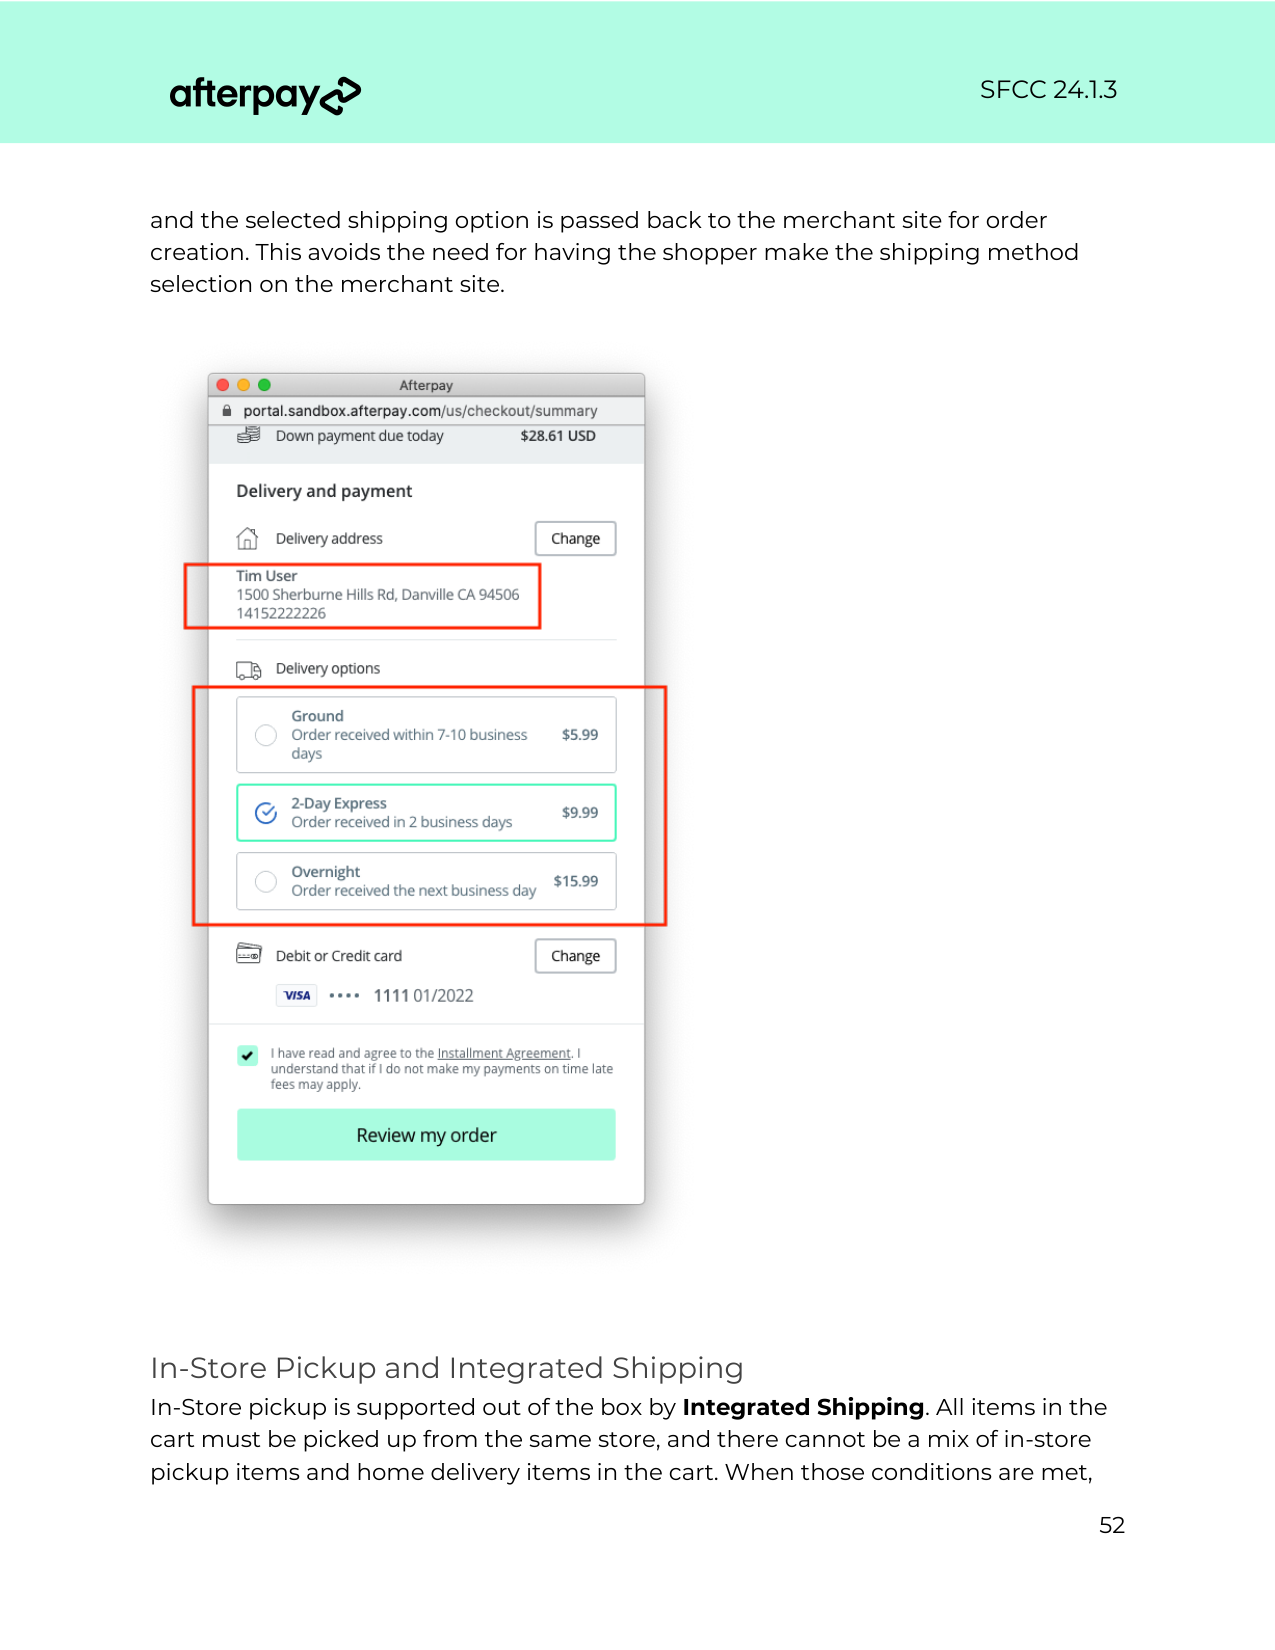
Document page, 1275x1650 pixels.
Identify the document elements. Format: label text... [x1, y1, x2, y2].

subtitle In-Store Pickup and Integrated Shipping [150, 1350, 1125, 1385]
picture [134, 48, 397, 144]
picture [150, 334, 703, 1281]
